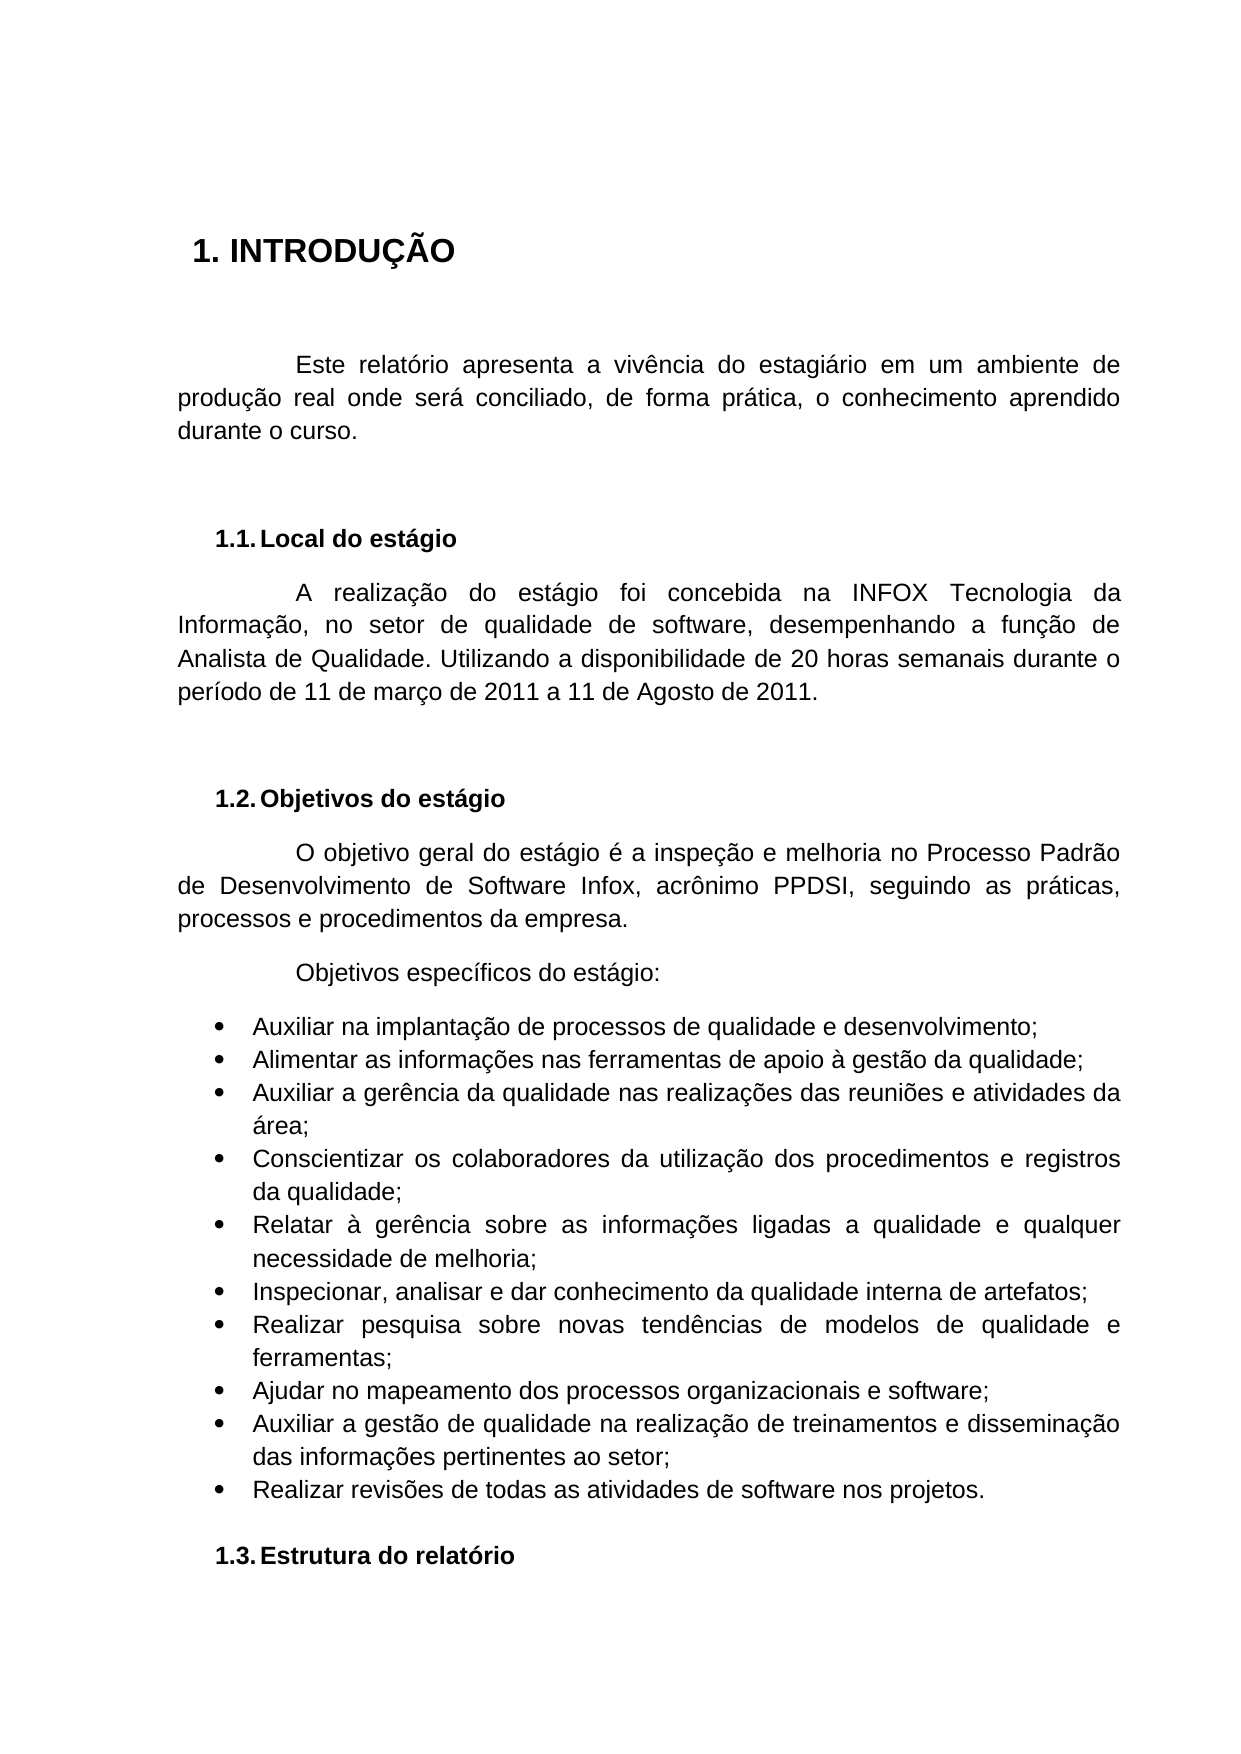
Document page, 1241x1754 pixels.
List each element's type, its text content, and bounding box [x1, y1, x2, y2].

list Conscientizar os colaboradores da utilização dos procedimentos e registros da qualidade; [215, 1144, 1122, 1206]
list Realizar revisões de todas as atividades de software nos projetos. [215, 1475, 1122, 1504]
list Estrutura do relatório [215, 1541, 1122, 1570]
text A realização do estágio foi concebida na INFOX Tecnologia da Informação, no setor de qualidade de software, desempenhando a função de Analista de Qualidade. Utilizando a disponibilidade de 20 horas semanais durante o período de 11 de março de 2011 a 11 de Agosto de 2011. [177, 577, 1122, 705]
list Local do estágio [215, 524, 1122, 552]
text O objetivo geral do estágio é a inspeção e melhoria no Processo Padrão de Desenvolvimento de Software Infox, acrônimo PPDSI, seguindo as práticas, processos e procedimentos da empresa. [177, 838, 1122, 933]
list Ajudar no mapeamento dos processos organizacionais e software; [215, 1376, 1122, 1405]
list Auxiliar na implantação de processos de qualidade e desenvolvimento; [215, 1012, 1122, 1041]
list INTRODUÇÃO [192, 231, 1122, 269]
list Relatar à gerência sobre as informações ligadas a qualidade e qualquer necessidade de melhoria; [215, 1210, 1122, 1272]
list Alimentar as informações nas ferramentas de apoio à gestão da qualidade; [215, 1045, 1122, 1074]
text Este relatório apresenta a vivência do estagiário em um ambiente de produção real onde será conciliado, de forma prática, o conhecimento aprendido durante o curso. [177, 350, 1122, 445]
list Objetivos do estágio [215, 784, 1122, 813]
text Objetivos específicos do estágio: [177, 958, 1122, 987]
list Auxiliar a gestão de qualidade na realização de treinamentos e disseminação das informações pertinentes ao setor; [215, 1409, 1122, 1471]
list Realizar pesquisa sobre novas tendências de modelos de qualidade e ferramentas; [215, 1310, 1122, 1372]
list Inspecionar, analisar e dar conhecimento da qualidade interna de artefatos; [215, 1277, 1122, 1305]
list Auxiliar a gerência da qualidade nas realizações das reuniões e atividades da área; [215, 1078, 1122, 1140]
